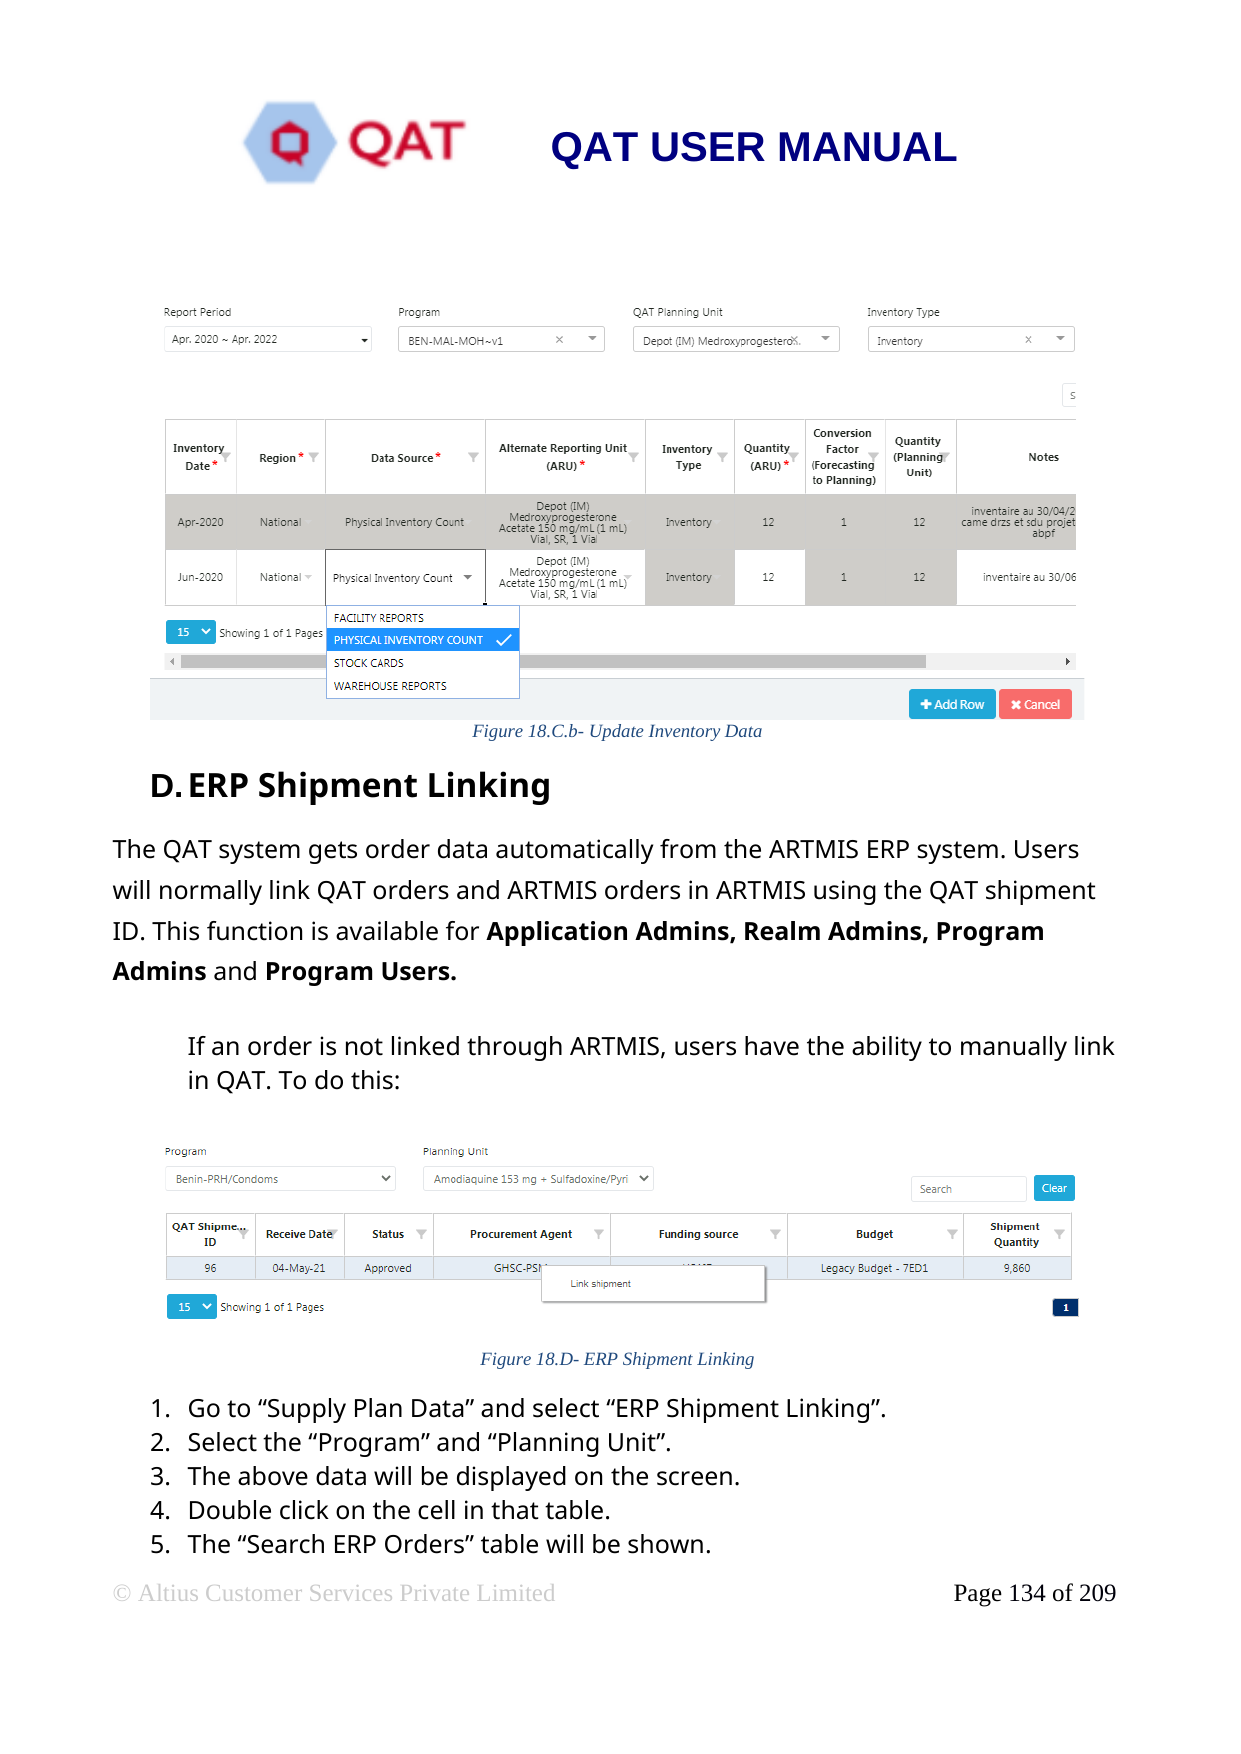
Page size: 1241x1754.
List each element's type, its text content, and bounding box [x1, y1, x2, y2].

list Double click on the cell in that table. [150, 1493, 1122, 1527]
picture [229, 98, 484, 189]
text Figure 18.C.b- Update Inventory Data [112, 720, 1122, 741]
list Select the “Program” and “Planning Unit”. [150, 1425, 1122, 1459]
picture [150, 297, 1085, 720]
list Go to “Supply Plan Data” and select “ERP Shipment Linking”. [150, 1391, 1122, 1425]
subtitle ERP Shipment Linking [150, 762, 1122, 808]
text The QAT system gets order data automatically from the ARTMIS ERP system. Users will normally link QAT orders and ARTMIS orders in ARTMIS using the QAT shipment ID. This function is available for Application Admins, Realm Admins, Program Admins and Program Users. [112, 831, 1122, 988]
picture [151, 1131, 1084, 1349]
text If an order is not linked through ARTMIS, users have the ability to manually link in QAT. To do this: [187, 1029, 1122, 1097]
text Figure 18.D- ERP Shipment Linking [112, 1348, 1122, 1370]
list The above data will be displayed on the screen. [150, 1459, 1122, 1493]
list The “Search ERP Orders” table will be shown. [150, 1527, 1122, 1561]
